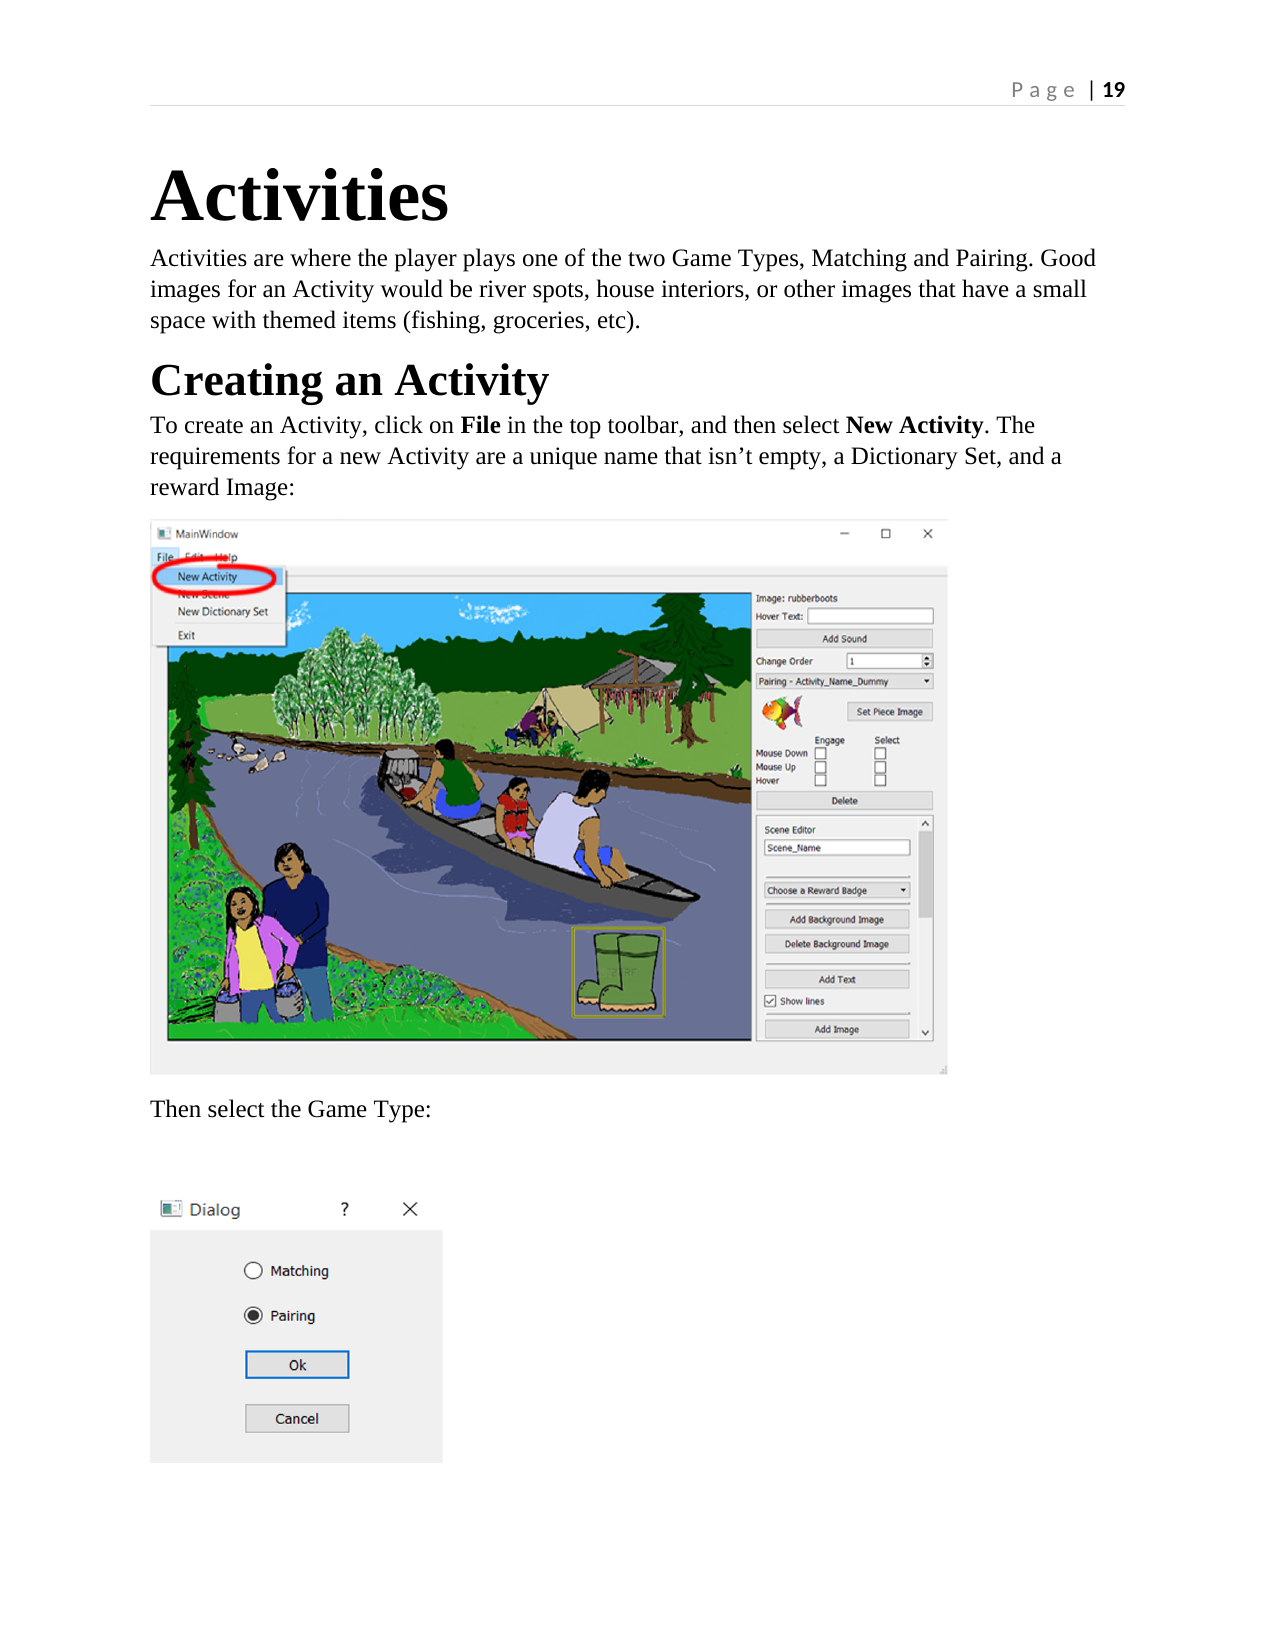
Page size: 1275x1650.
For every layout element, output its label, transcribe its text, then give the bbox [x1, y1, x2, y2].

subtitle Creating an Activity [150, 353, 1125, 406]
subtitle Activities [150, 150, 1125, 236]
picture [150, 519, 948, 1075]
picture [150, 1189, 443, 1463]
text To create an Activity, click on File in the top toolbar, and then select New Activity. The requirements for a new Activity are a unique name that isn’t empty, a Dictionary Set, and a reward Image: [150, 410, 1125, 501]
text Activities are where the player plays one of the two Game Types, Matching and Pairing. Good images for an Activity would be river spots, house interiors, or other images that have a small space with themed items (fishing, groceries, etc). [150, 243, 1125, 334]
text Then select the Game Type: [150, 1094, 1125, 1122]
